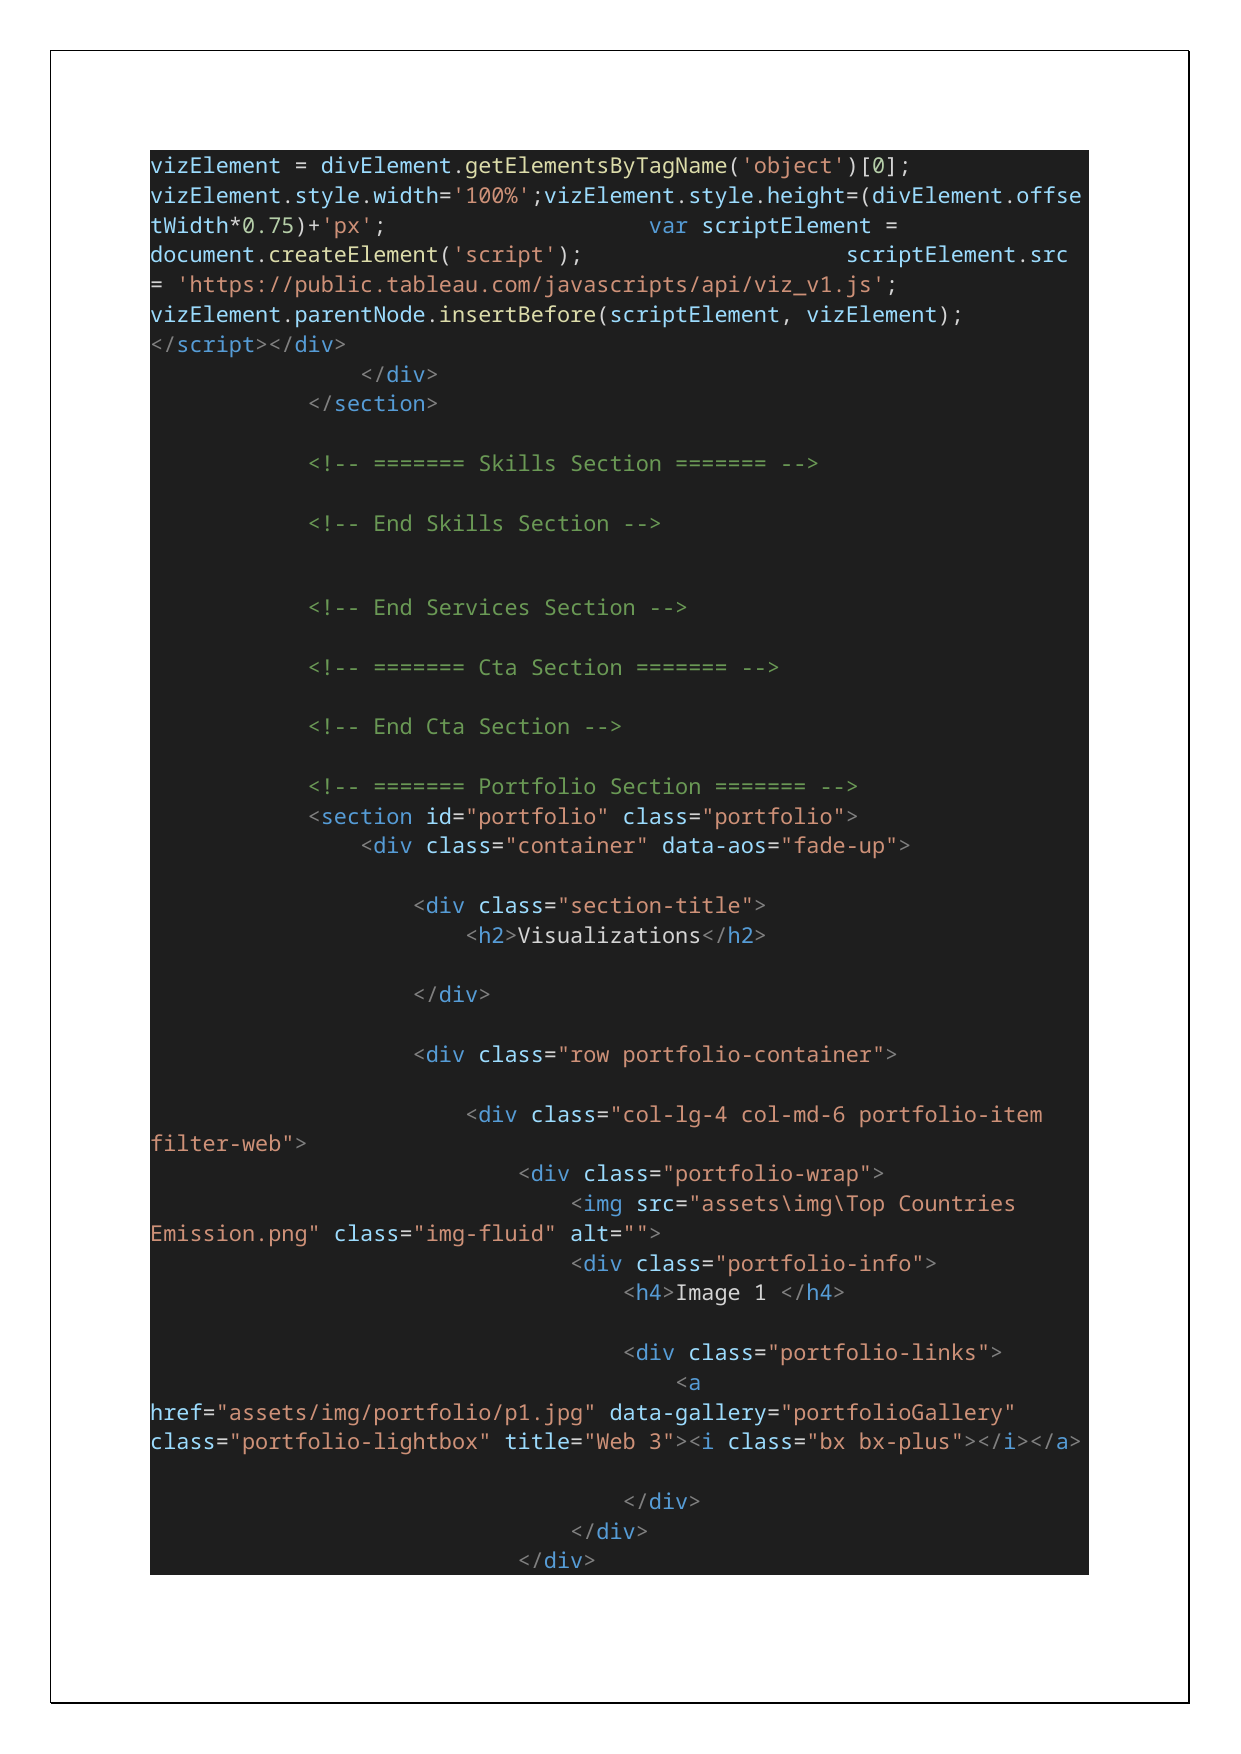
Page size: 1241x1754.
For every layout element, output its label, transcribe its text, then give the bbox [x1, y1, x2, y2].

text </div> [150, 358, 1089, 388]
text </section> [150, 388, 1089, 418]
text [150, 150, 1089, 358]
text <div class="portfolio-wrap"> [150, 1158, 1089, 1188]
text <h4>Image 1 </h4> [150, 1277, 1089, 1307]
text <a href="assets/img/portfolio/p1.jpg" data-gallery="portfolioGallery" class="portfolio-lightbox" title="Web 3"><i class="bx bx-plus"></i></a> [150, 1367, 1089, 1456]
text <div class="container" data-aos="fade-up"> [150, 830, 1089, 860]
text <div class="portfolio-info"> [150, 1247, 1089, 1277]
text <div class="col-lg-4 col-md-6 portfolio-item filter-web"> [150, 1098, 1089, 1158]
text <!-- End Cta Section --> [150, 711, 1089, 741]
text <div class="portfolio-links"> [150, 1337, 1089, 1367]
text <h2>Visualizations</h2> [150, 920, 1089, 949]
text <!-- End Services Section --> [150, 592, 1089, 622]
text <div class="section-title"> [150, 890, 1089, 920]
text </div> [150, 1486, 1089, 1516]
text </div> [150, 1516, 1089, 1545]
text <!-- ======= Skills Section ======= --> [150, 448, 1089, 478]
text <section id="portfolio" class="portfolio"> [150, 801, 1089, 830]
text <!-- ======= Portfolio Section ======= --> [150, 771, 1089, 801]
text <!-- ======= Cta Section ======= --> [150, 652, 1089, 681]
text <!-- End Skills Section --> [150, 507, 1089, 537]
text <div class="row portfolio-container"> [150, 1039, 1089, 1069]
text <img src="assets\img\Top Countries Emission.png" class="img-fluid" alt=""> [150, 1188, 1089, 1247]
text </div> [150, 1545, 1089, 1575]
text </div> [150, 979, 1089, 1009]
